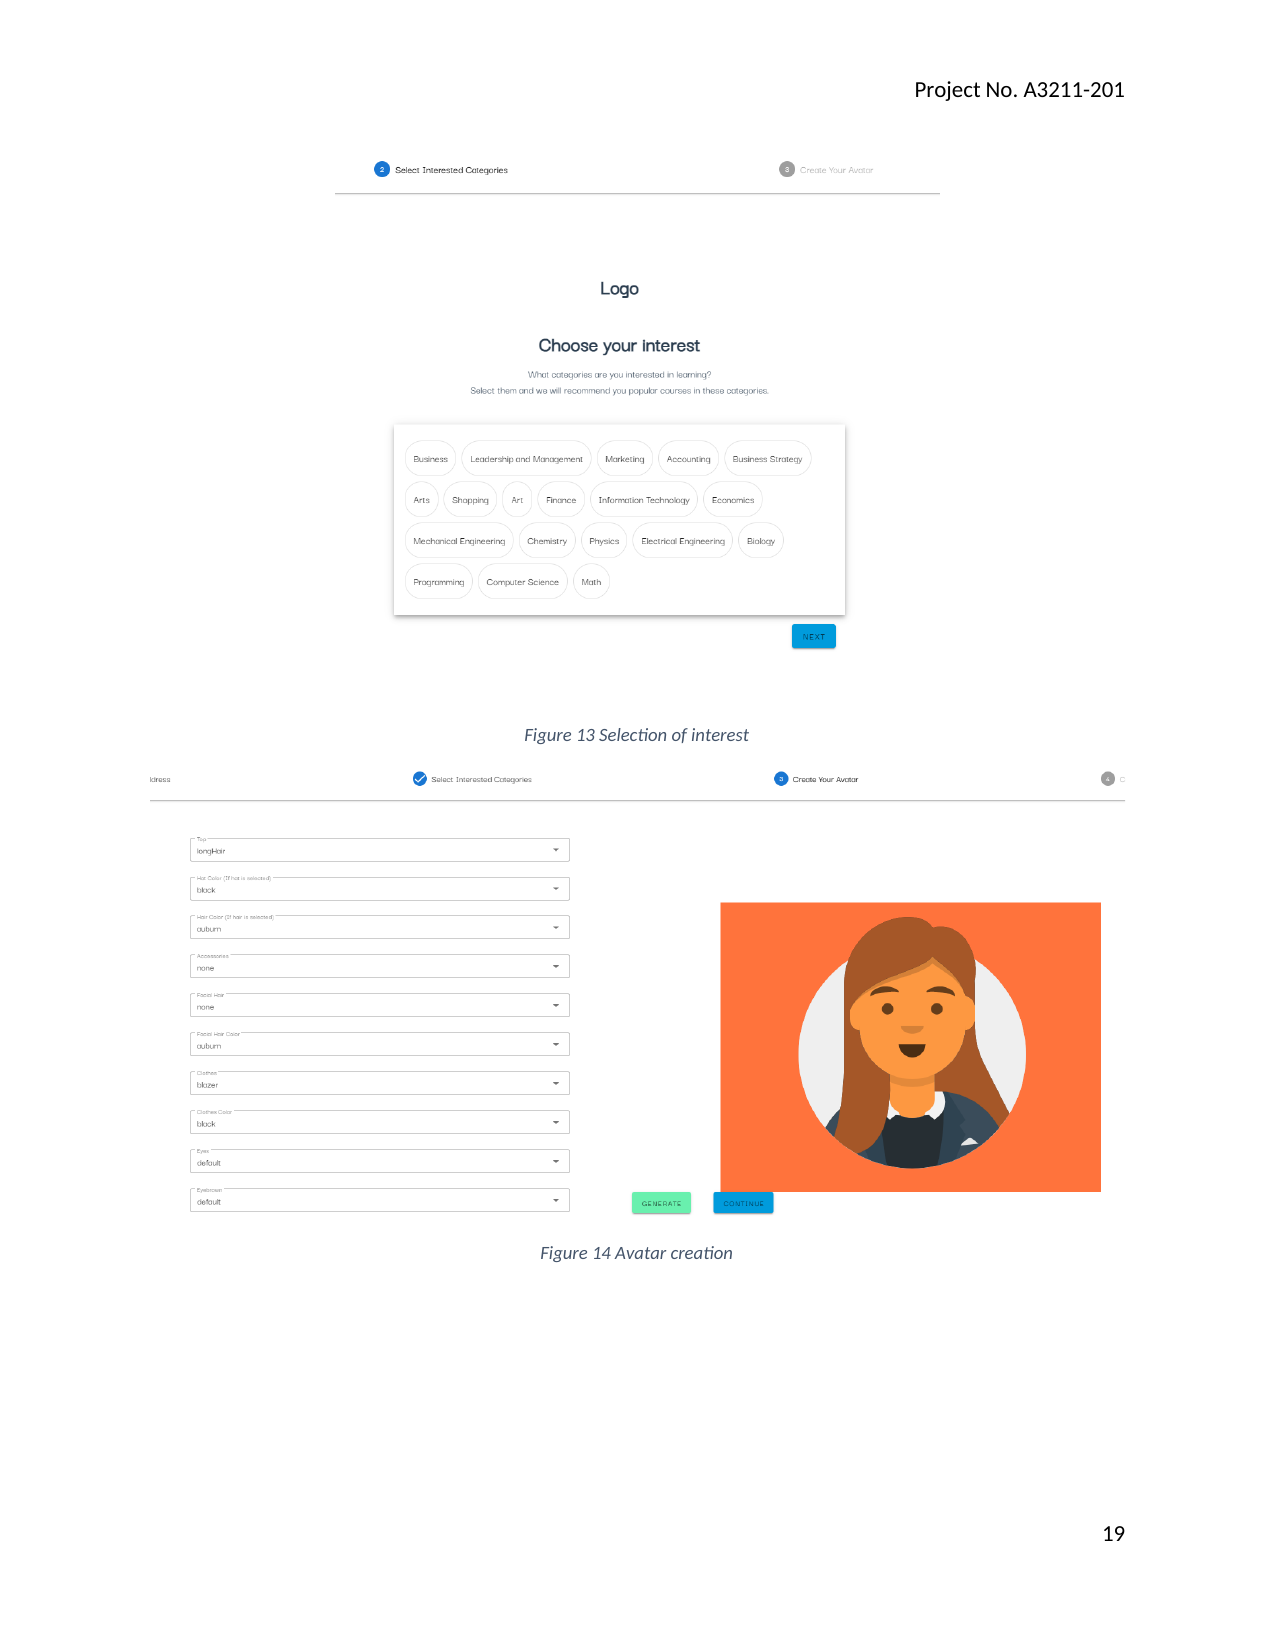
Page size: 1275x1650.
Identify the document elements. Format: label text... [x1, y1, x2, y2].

picture [150, 766, 1125, 1223]
picture [335, 150, 940, 704]
